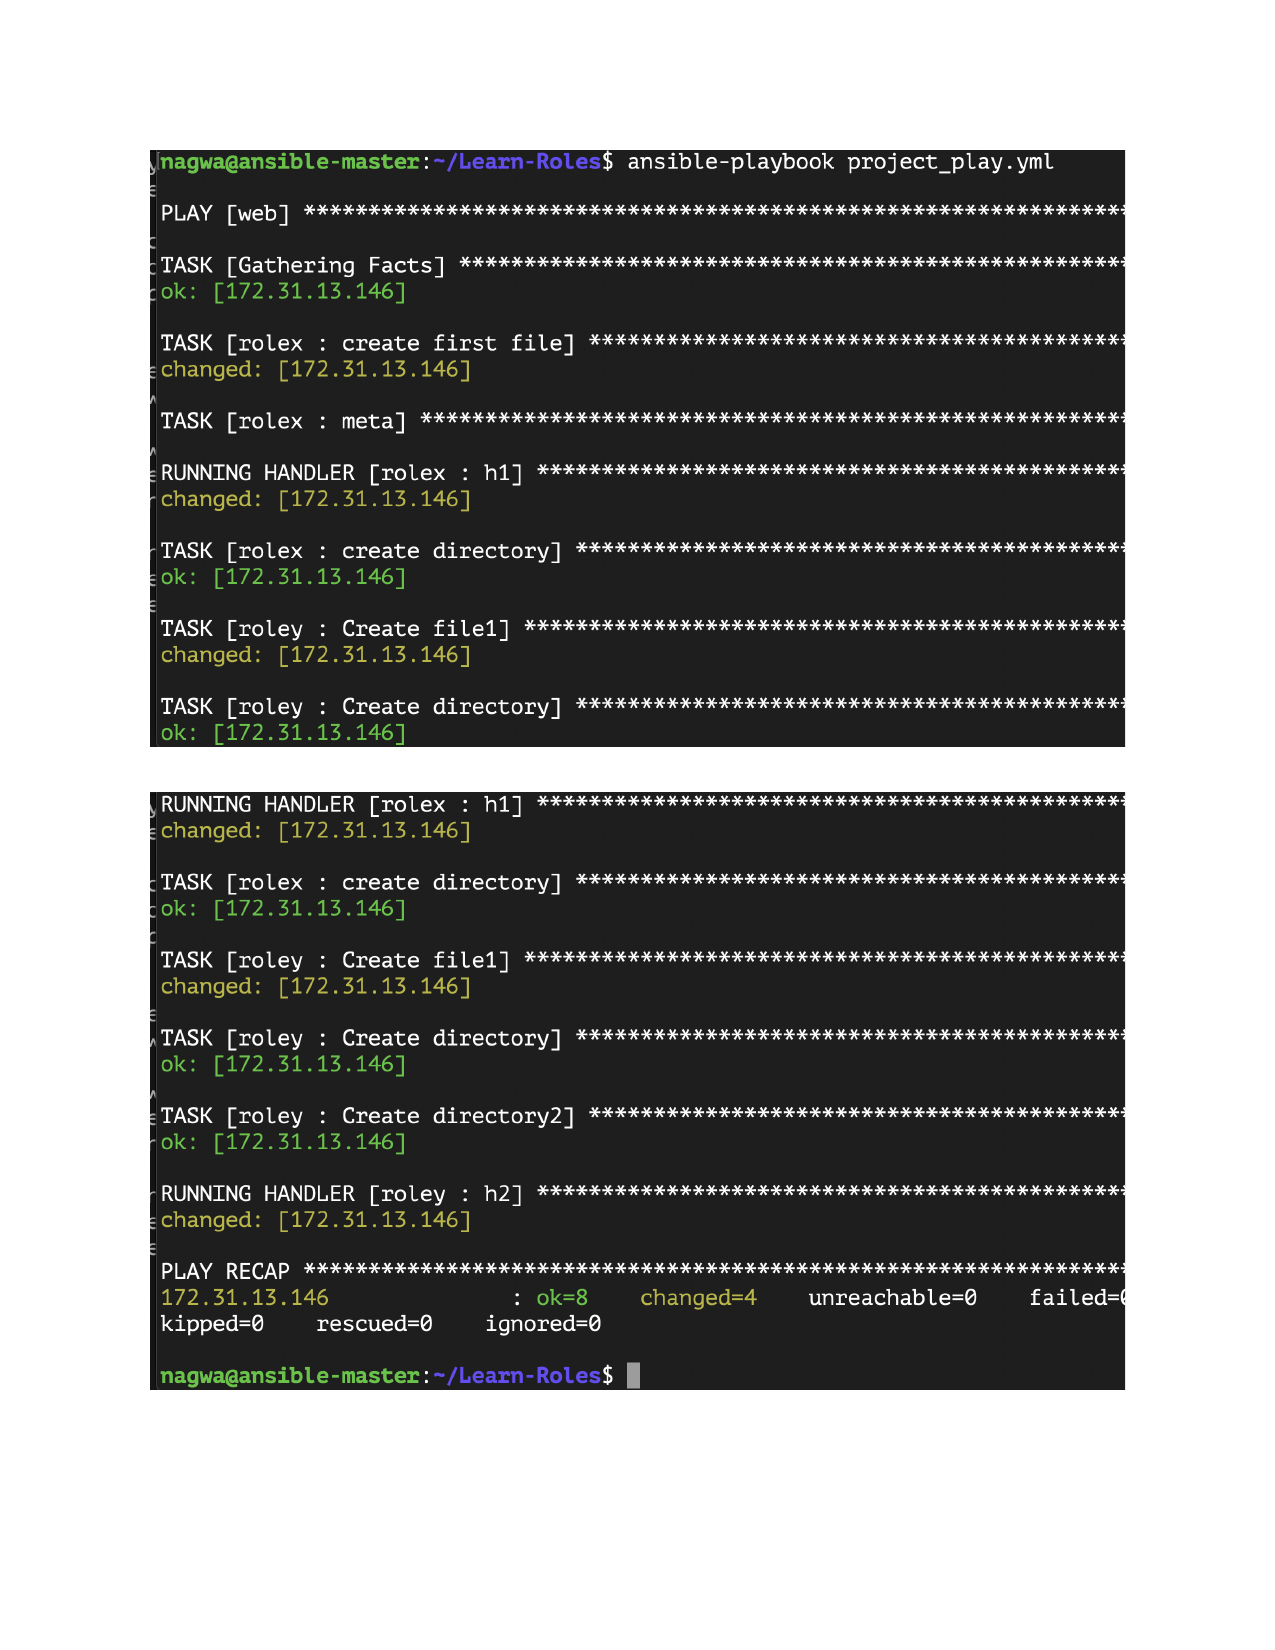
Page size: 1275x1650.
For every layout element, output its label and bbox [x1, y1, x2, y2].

picture [150, 792, 1125, 1390]
picture [150, 150, 1125, 747]
